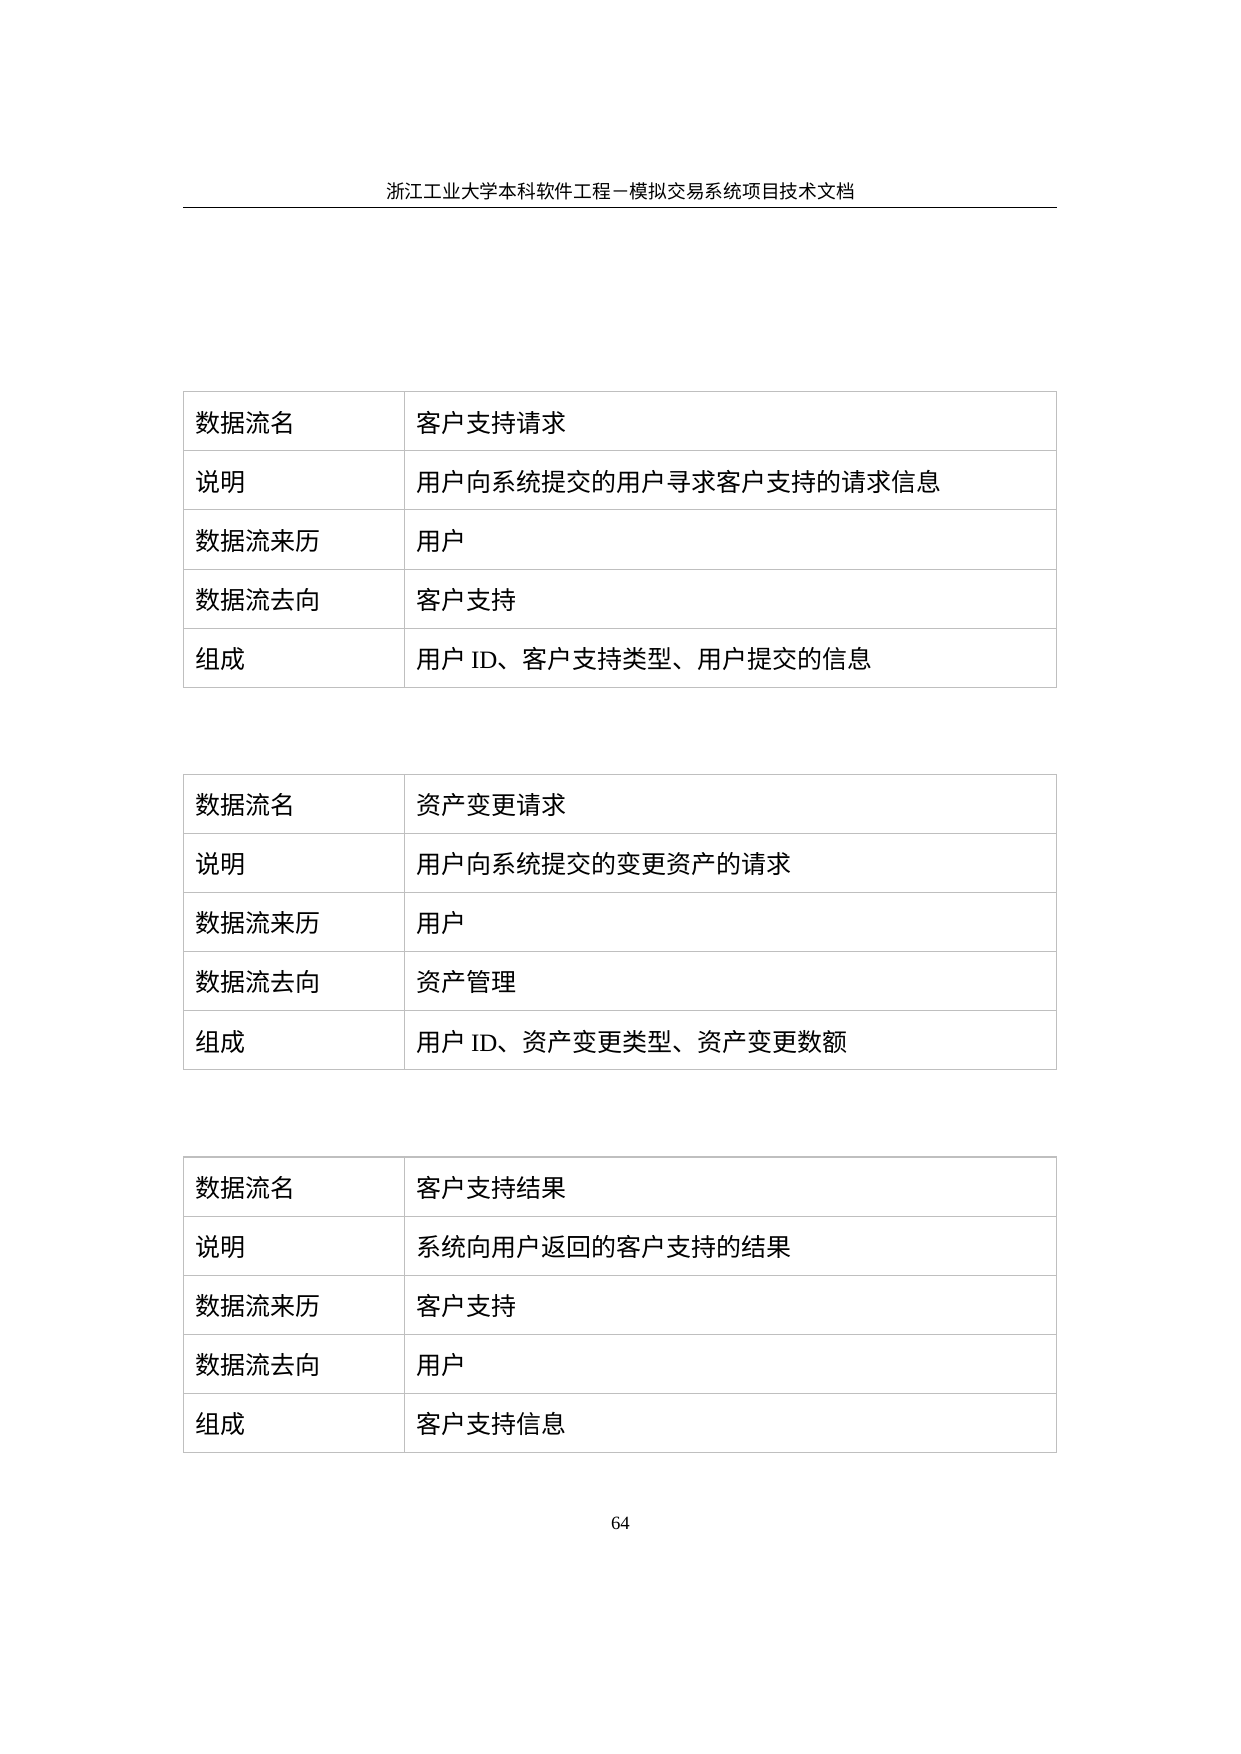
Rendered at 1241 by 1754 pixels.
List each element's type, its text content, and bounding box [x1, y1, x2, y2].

table_cell 数据流去向 [184, 570, 404, 627]
table_header 数据流名 [184, 775, 404, 833]
table_header 数据流名 [184, 392, 404, 450]
table_header 数据流名 [184, 1158, 404, 1216]
table_cell 数据流去向 [184, 1335, 404, 1393]
table_cell 用户向系统提交的用户寻求客户支持的请求信息 [405, 451, 1056, 509]
table_cell 说明 [184, 834, 404, 892]
table_cell 客户支持 [405, 1276, 1056, 1334]
table_cell 说明 [184, 451, 404, 509]
table_cell 数据流来历 [184, 1276, 404, 1334]
table_header 资产变更请求 [405, 775, 1056, 833]
table_cell 用户ID、客户支持类型、用户提交的信息 [405, 629, 1056, 687]
table_header 客户支持结果 [405, 1158, 1056, 1216]
table_cell 数据流来历 [184, 893, 404, 951]
table_cell 组成 [184, 1394, 404, 1452]
table_cell 组成 [184, 1011, 404, 1069]
table_cell 资产管理 [405, 952, 1056, 1010]
table_cell 数据流来历 [184, 510, 404, 568]
table_cell 用户 [405, 893, 1056, 951]
table_cell 数据流去向 [184, 952, 404, 1010]
table_cell 说明 [184, 1217, 404, 1274]
table_cell 用户 [405, 1335, 1056, 1393]
table_cell 客户支持信息 [405, 1394, 1056, 1452]
table_cell 用户ID、资产变更类型、资产变更数额 [405, 1011, 1056, 1069]
table_cell 系统向用户返回的客户支持的结果 [405, 1217, 1056, 1274]
table_cell 组成 [184, 629, 404, 687]
table_cell 用户 [405, 510, 1056, 568]
table_cell 用户向系统提交的变更资产的请求 [405, 834, 1056, 892]
table_header 客户支持请求 [405, 392, 1056, 450]
table_cell 客户支持 [405, 570, 1056, 627]
